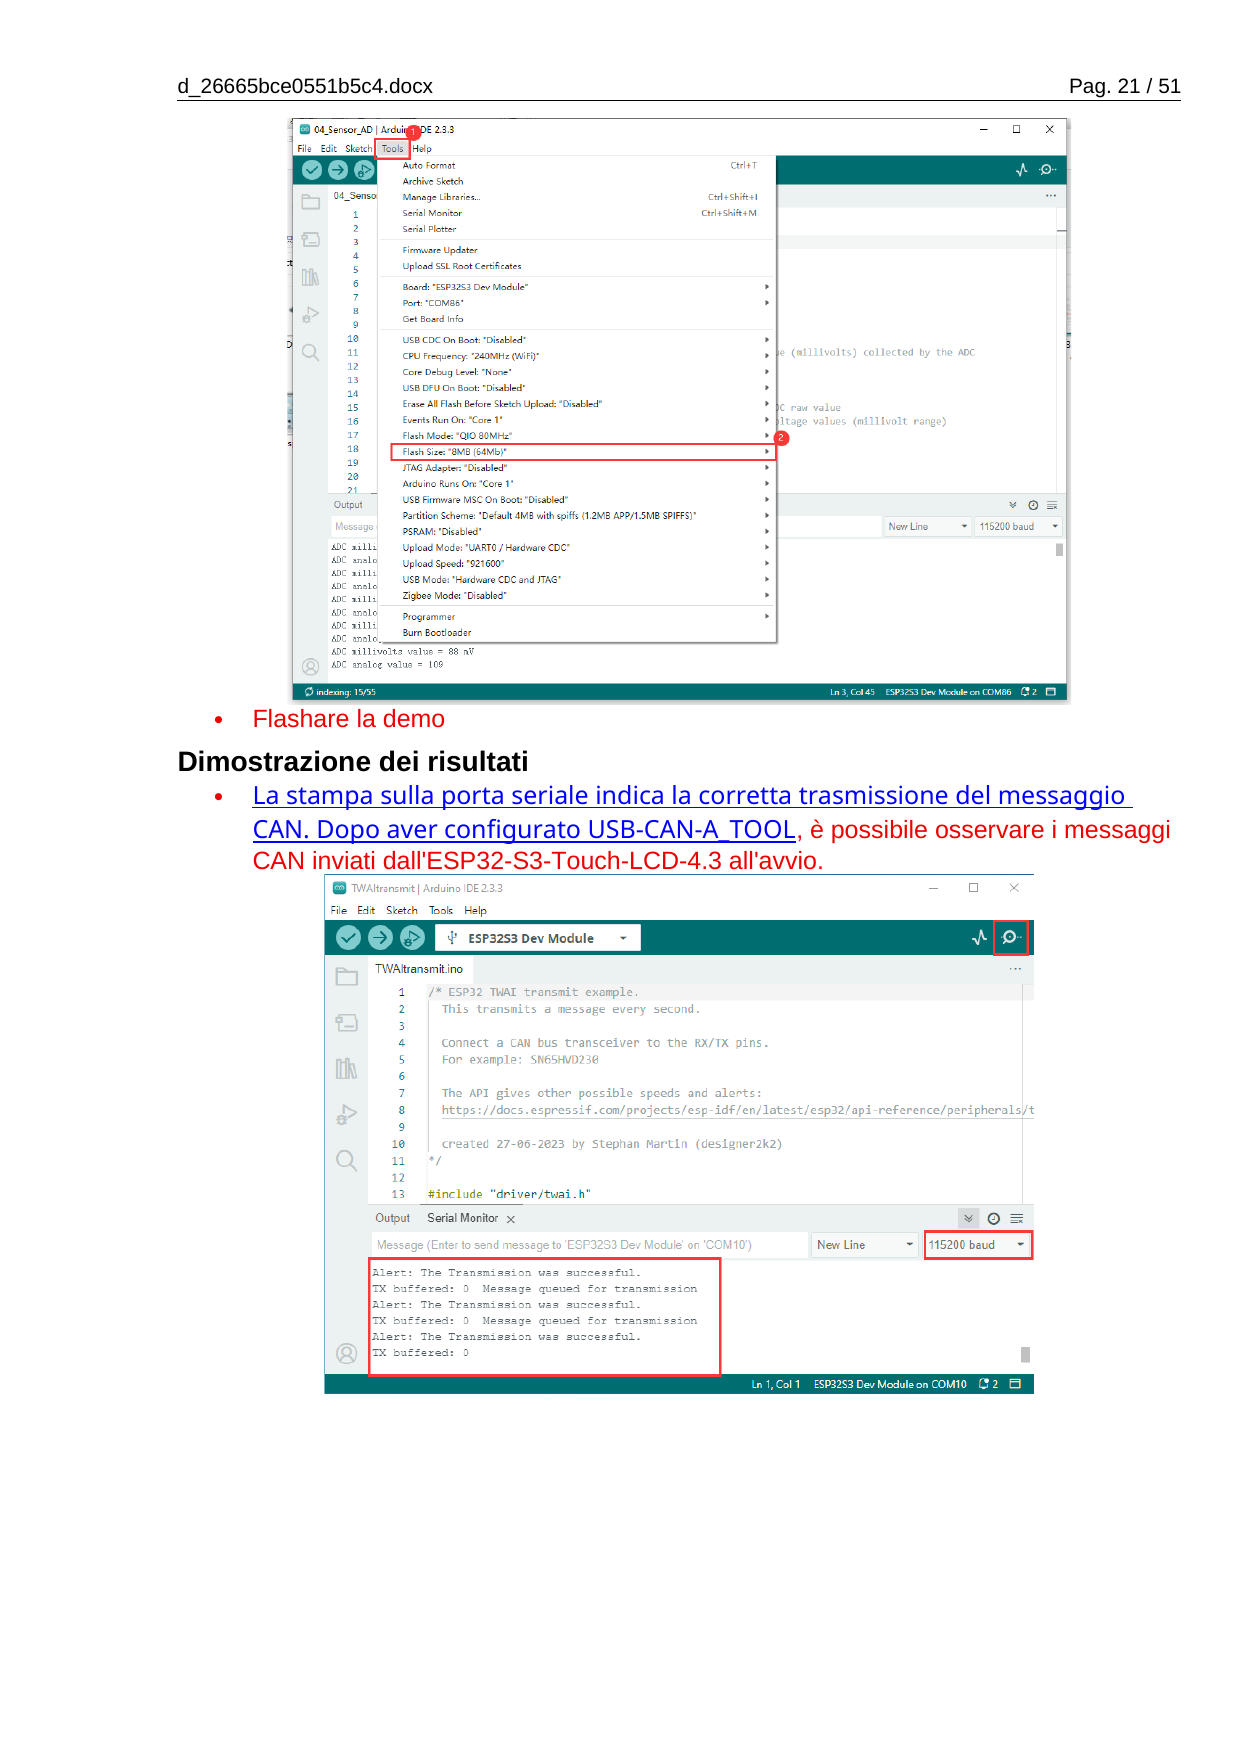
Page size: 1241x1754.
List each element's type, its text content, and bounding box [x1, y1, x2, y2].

text La stampa sulla porta seriale indica la corretta trasmissione del messaggio CAN. Dopo aver configurato USB-CAN-A_TOOL, è possibile osservare i messaggi CAN inviati dall'ESP32-S3-Touch-LCD-4.3 all'avvio. [215, 778, 1181, 875]
text Dimostrazione dei risultati [177, 745, 1181, 778]
picture [287, 118, 1072, 705]
text Flashare la demo [215, 704, 1181, 733]
picture [324, 874, 1034, 1394]
